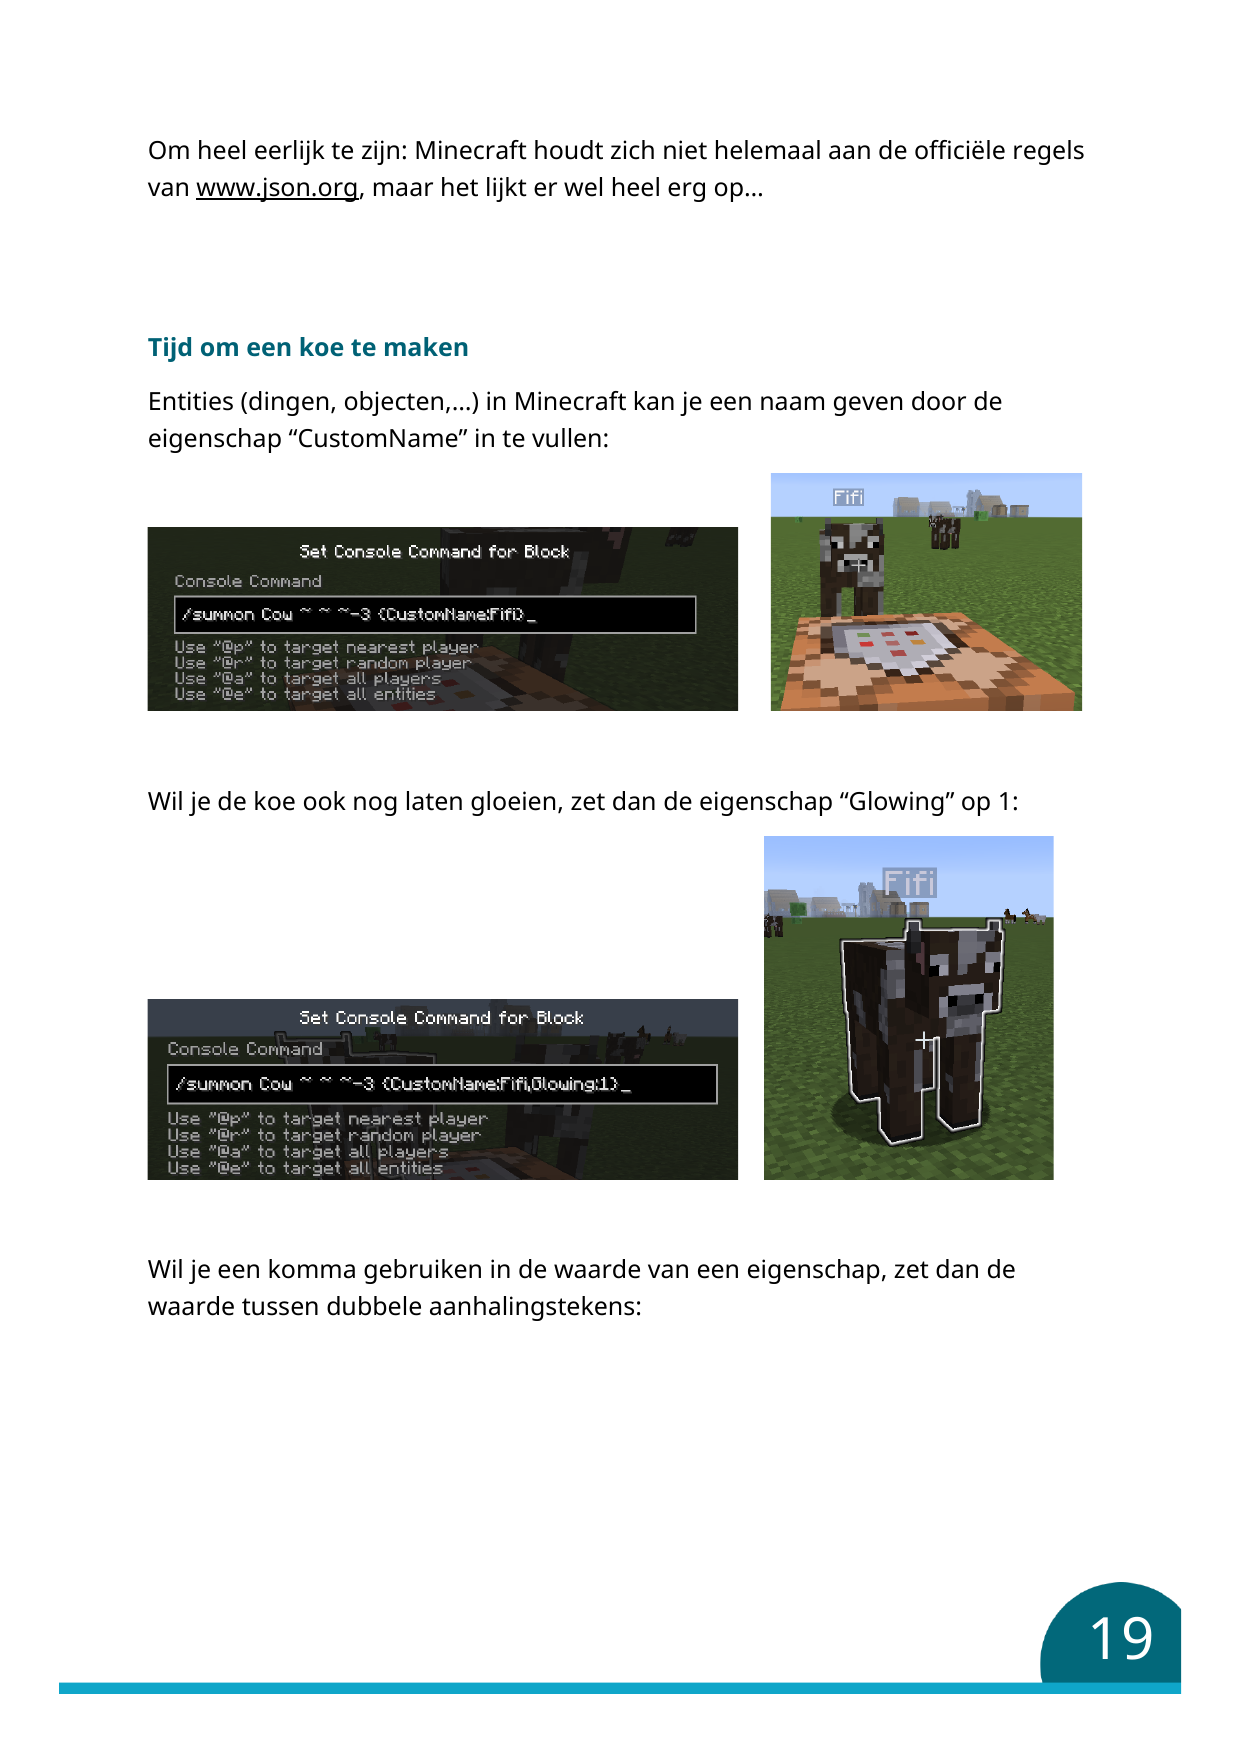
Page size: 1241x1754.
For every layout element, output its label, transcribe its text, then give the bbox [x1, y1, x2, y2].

picture [59, 1582, 1182, 1682]
text Wil je de koe ook nog laten gloeien, zet dan de eigenschap “Glowing” op 1: [148, 783, 1093, 817]
picture [764, 836, 1054, 1180]
picture [770, 473, 1083, 711]
text Entities (dingen, objecten,…) in Minecraft kan je een naam geven door de eigenschap “CustomName” in te vullen: [148, 383, 1093, 454]
picture [147, 527, 739, 711]
text Om heel eerlijk te zijn: Minecraft houdt zich niet helemaal aan de officiële regels van www.json.org, maar het lijkt er wel heel erg op… [148, 133, 1093, 204]
subtitle Tijd om een koe te maken [148, 330, 1093, 364]
text Wil je een komma gebruiken in de waarde van een eigenschap, zet dan de waarde tussen dubbele aanhalingstekens: [148, 1252, 1093, 1323]
picture [147, 999, 739, 1180]
